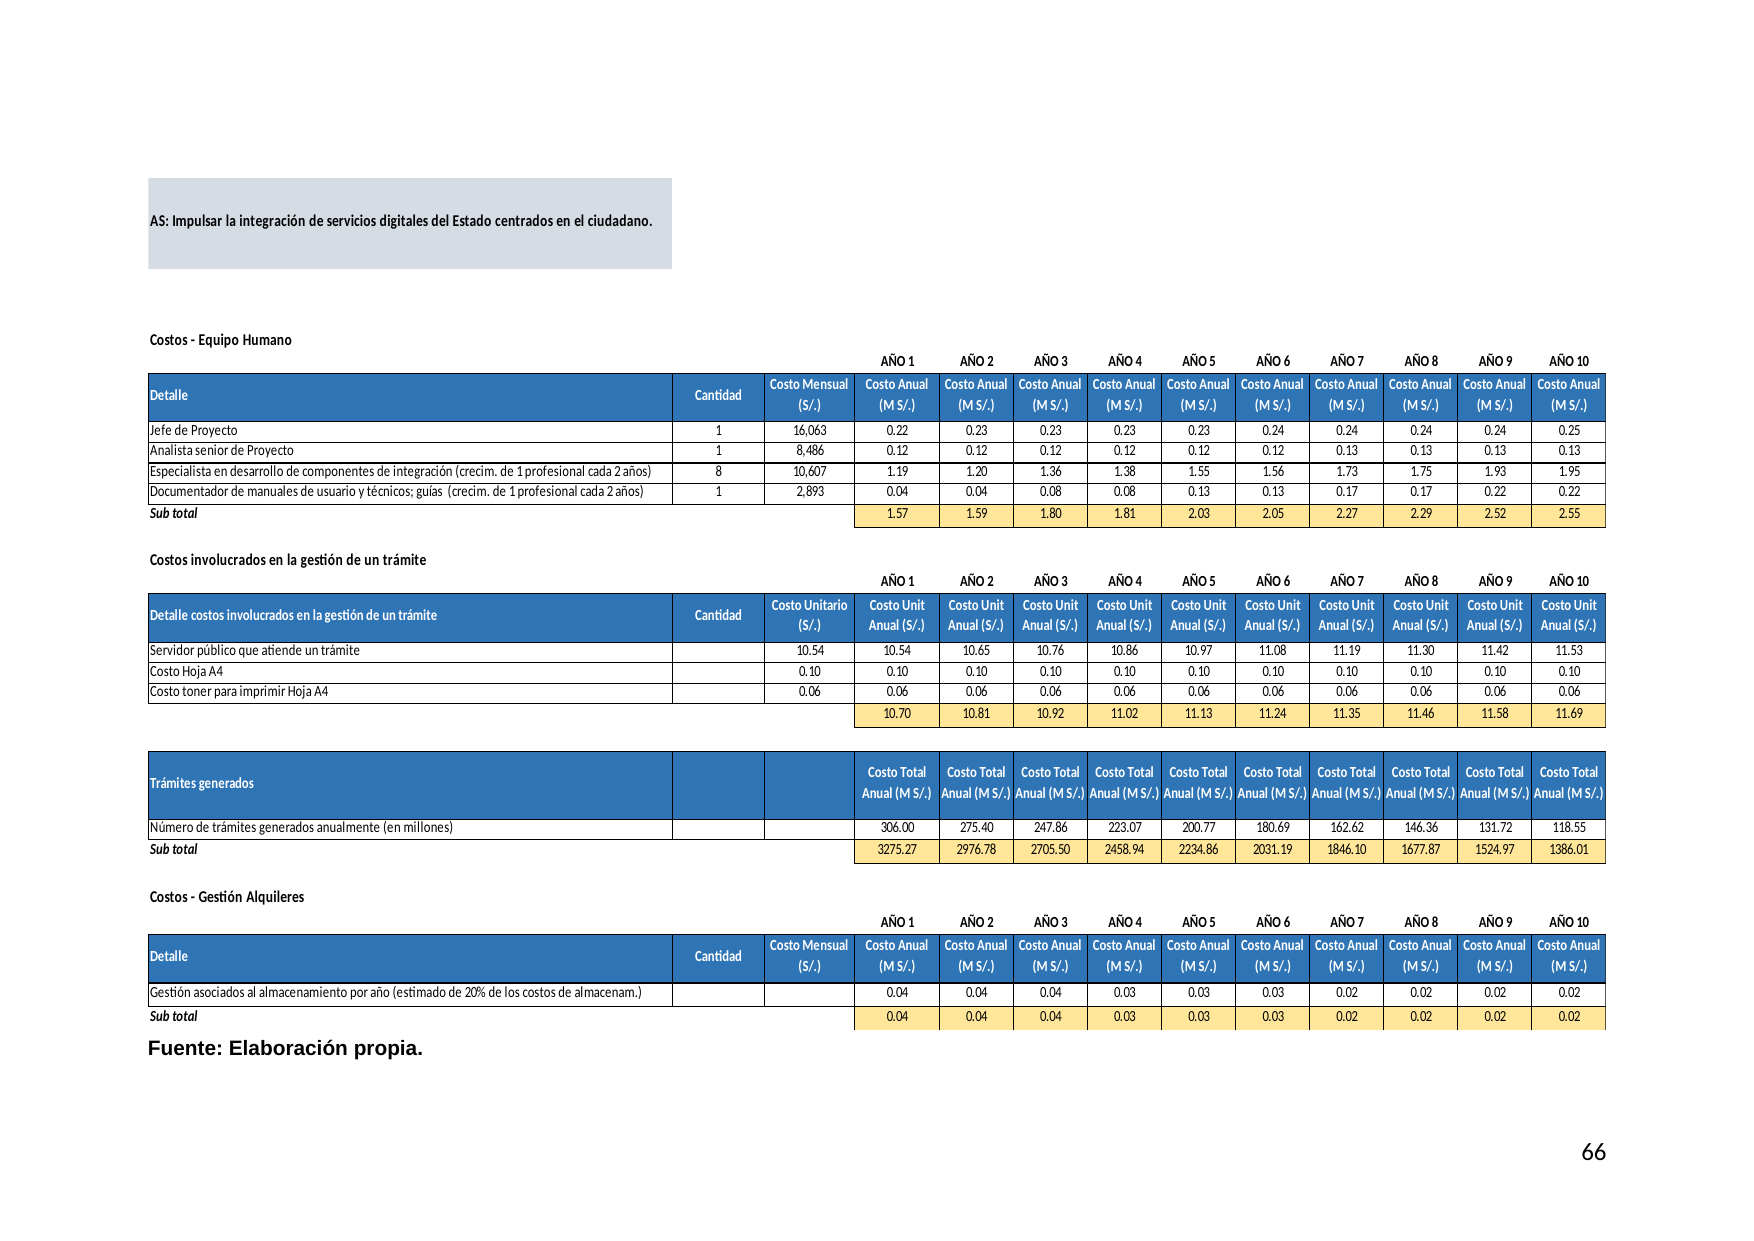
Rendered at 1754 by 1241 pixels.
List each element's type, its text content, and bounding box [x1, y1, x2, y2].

text Fuente: Elaboración propia. [148, 1035, 1606, 1059]
